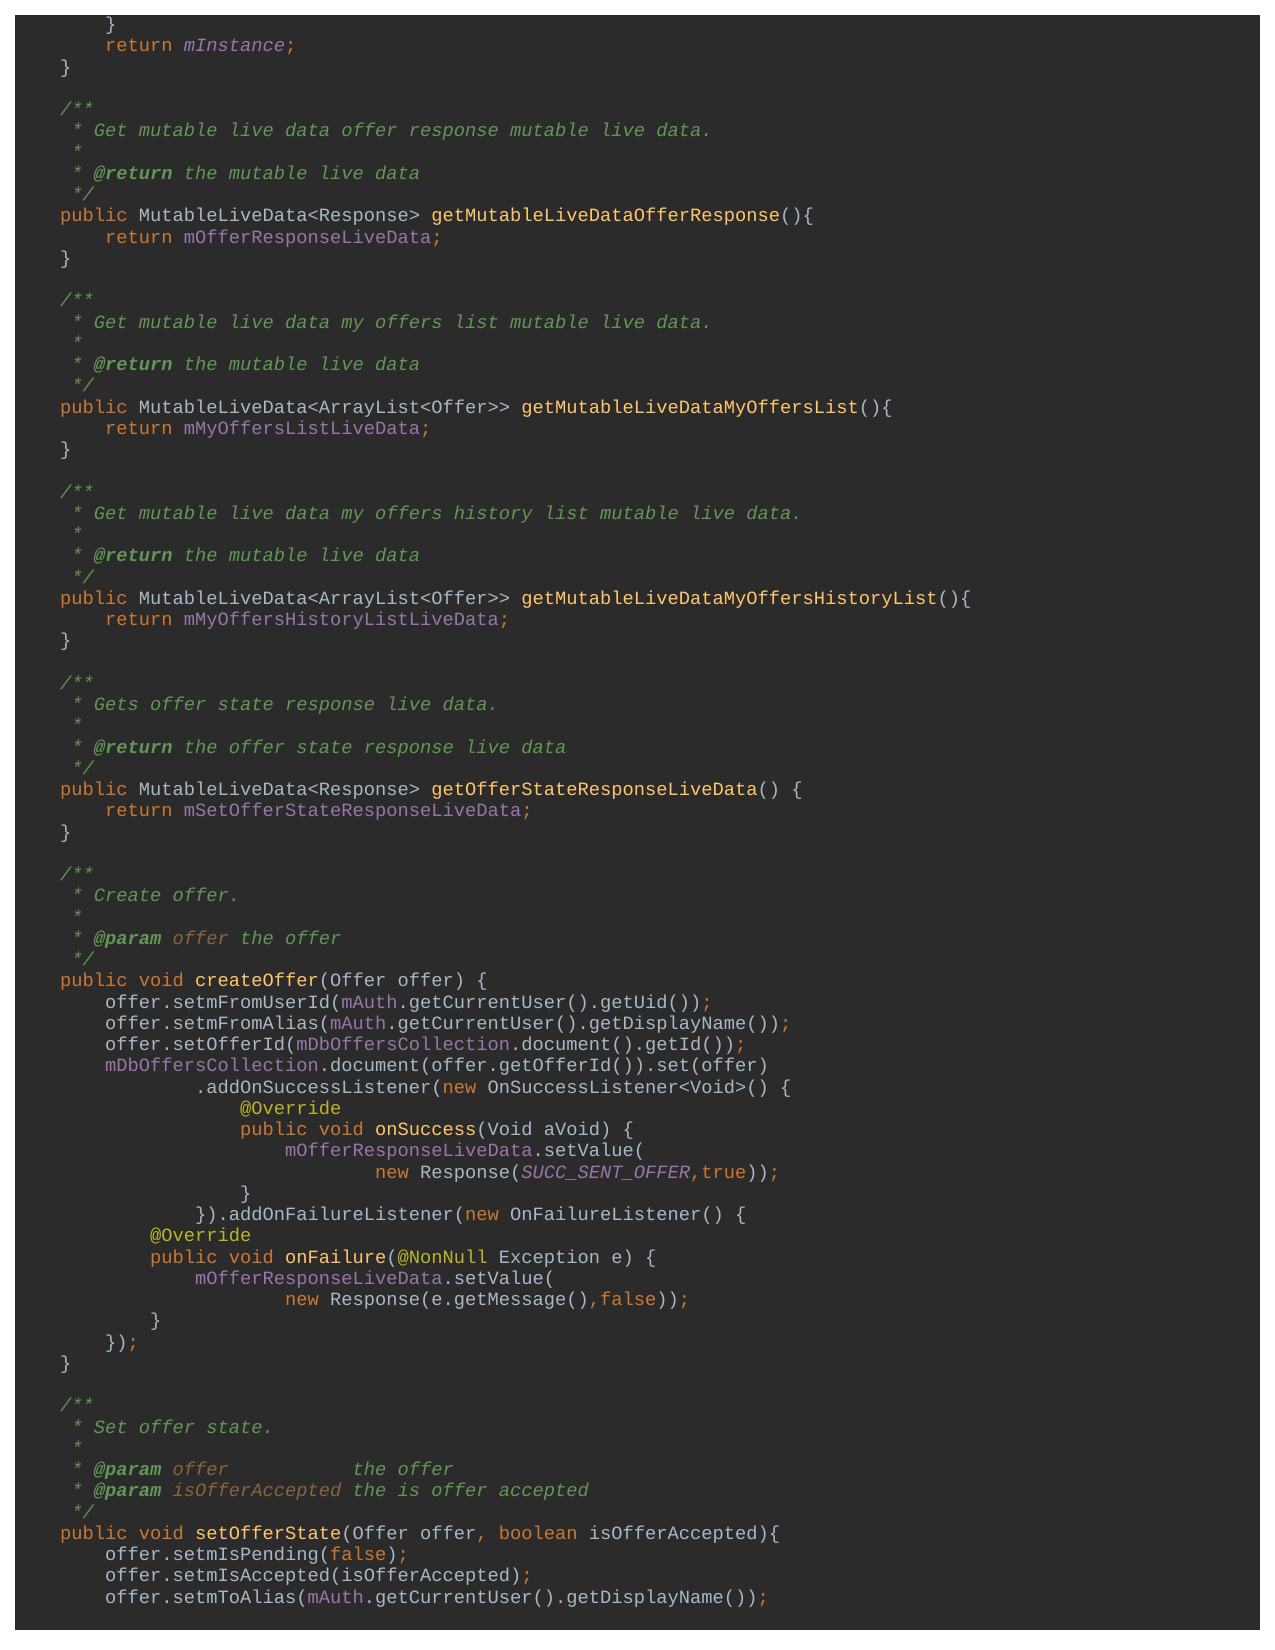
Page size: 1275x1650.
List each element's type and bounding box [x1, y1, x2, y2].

text [15, 15, 1260, 1630]
